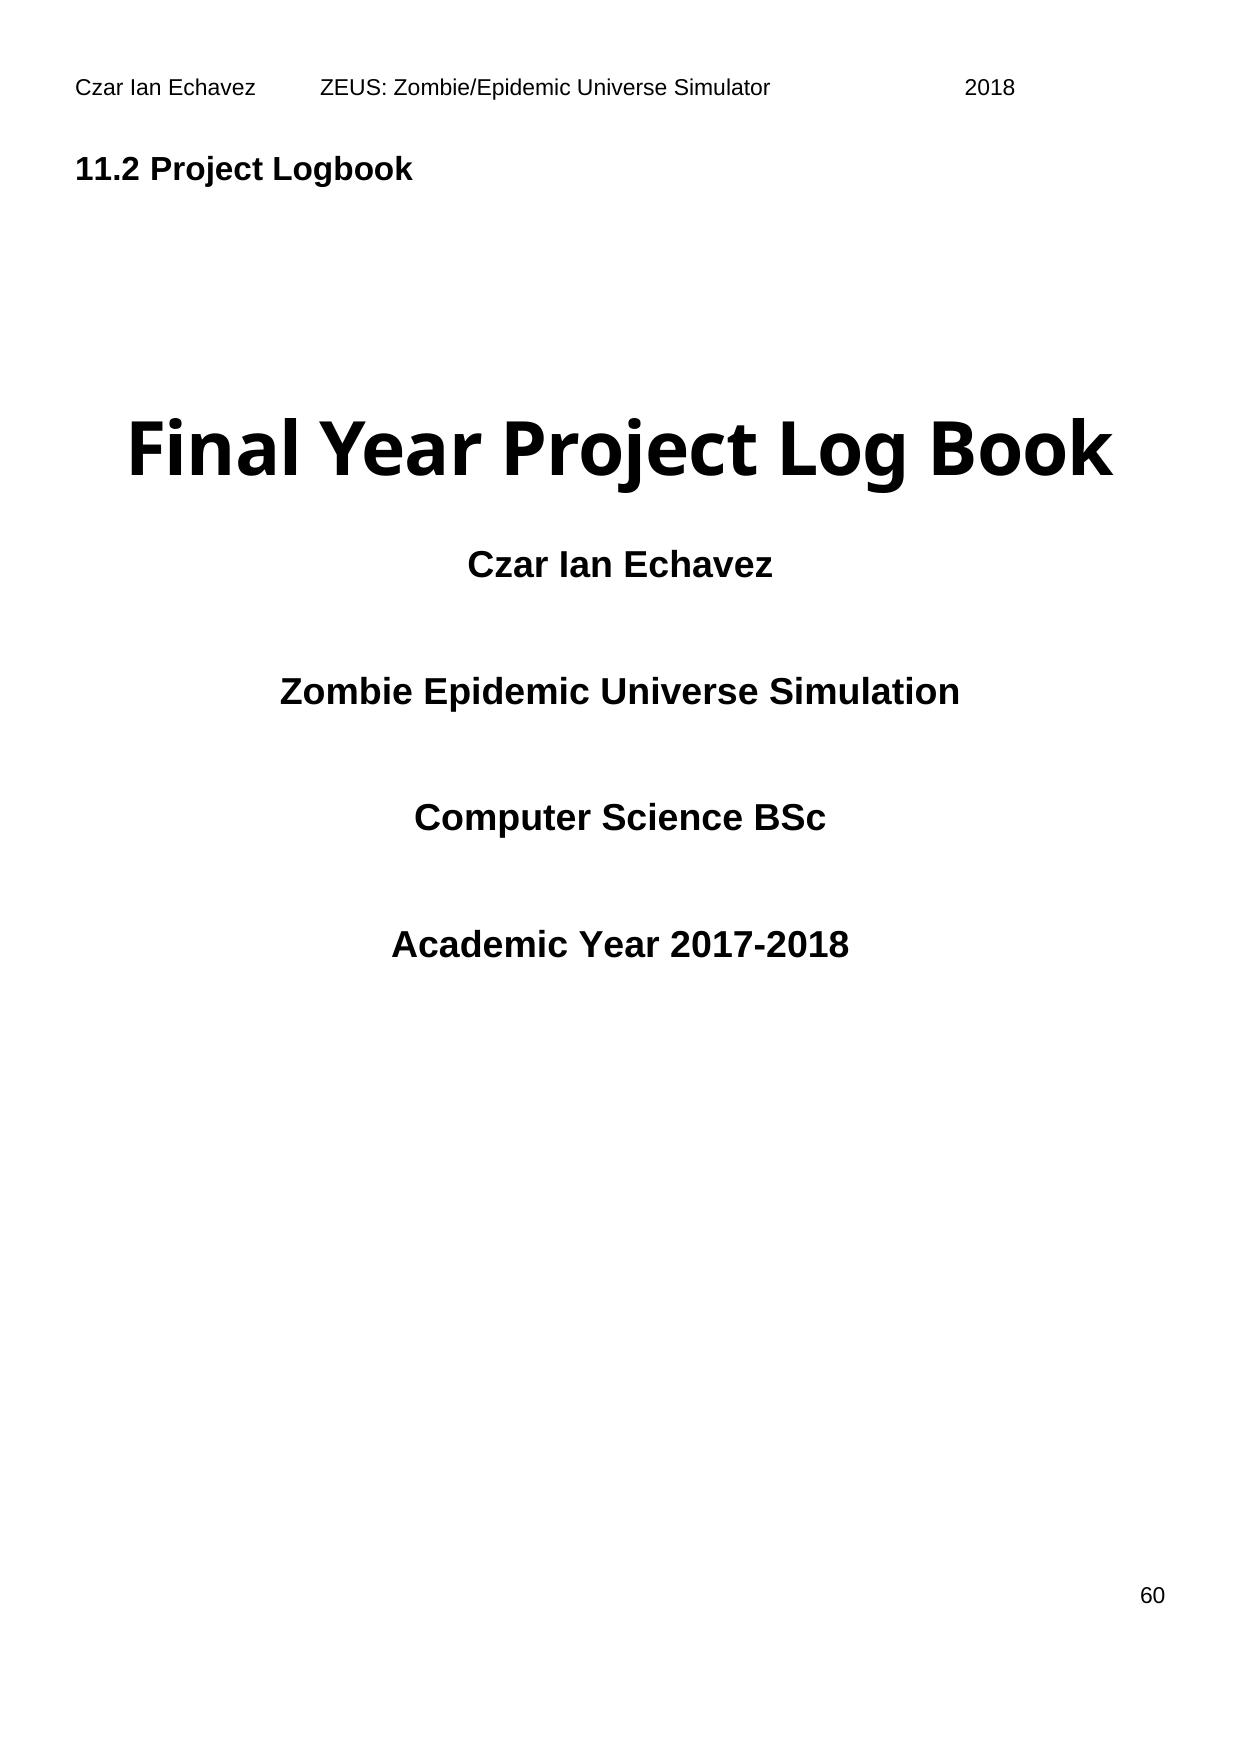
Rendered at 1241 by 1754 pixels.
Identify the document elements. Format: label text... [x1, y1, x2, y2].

text Zombie Epidemic Universe Simulation [75, 669, 1165, 712]
text Academic Year 2017-2018 [75, 922, 1165, 965]
subtitle Project Logbook [75, 149, 1165, 188]
title Final Year Project Log Book [75, 395, 1165, 497]
text Czar Ian Echavez [75, 543, 1165, 586]
text Computer Science BSc [75, 796, 1165, 839]
